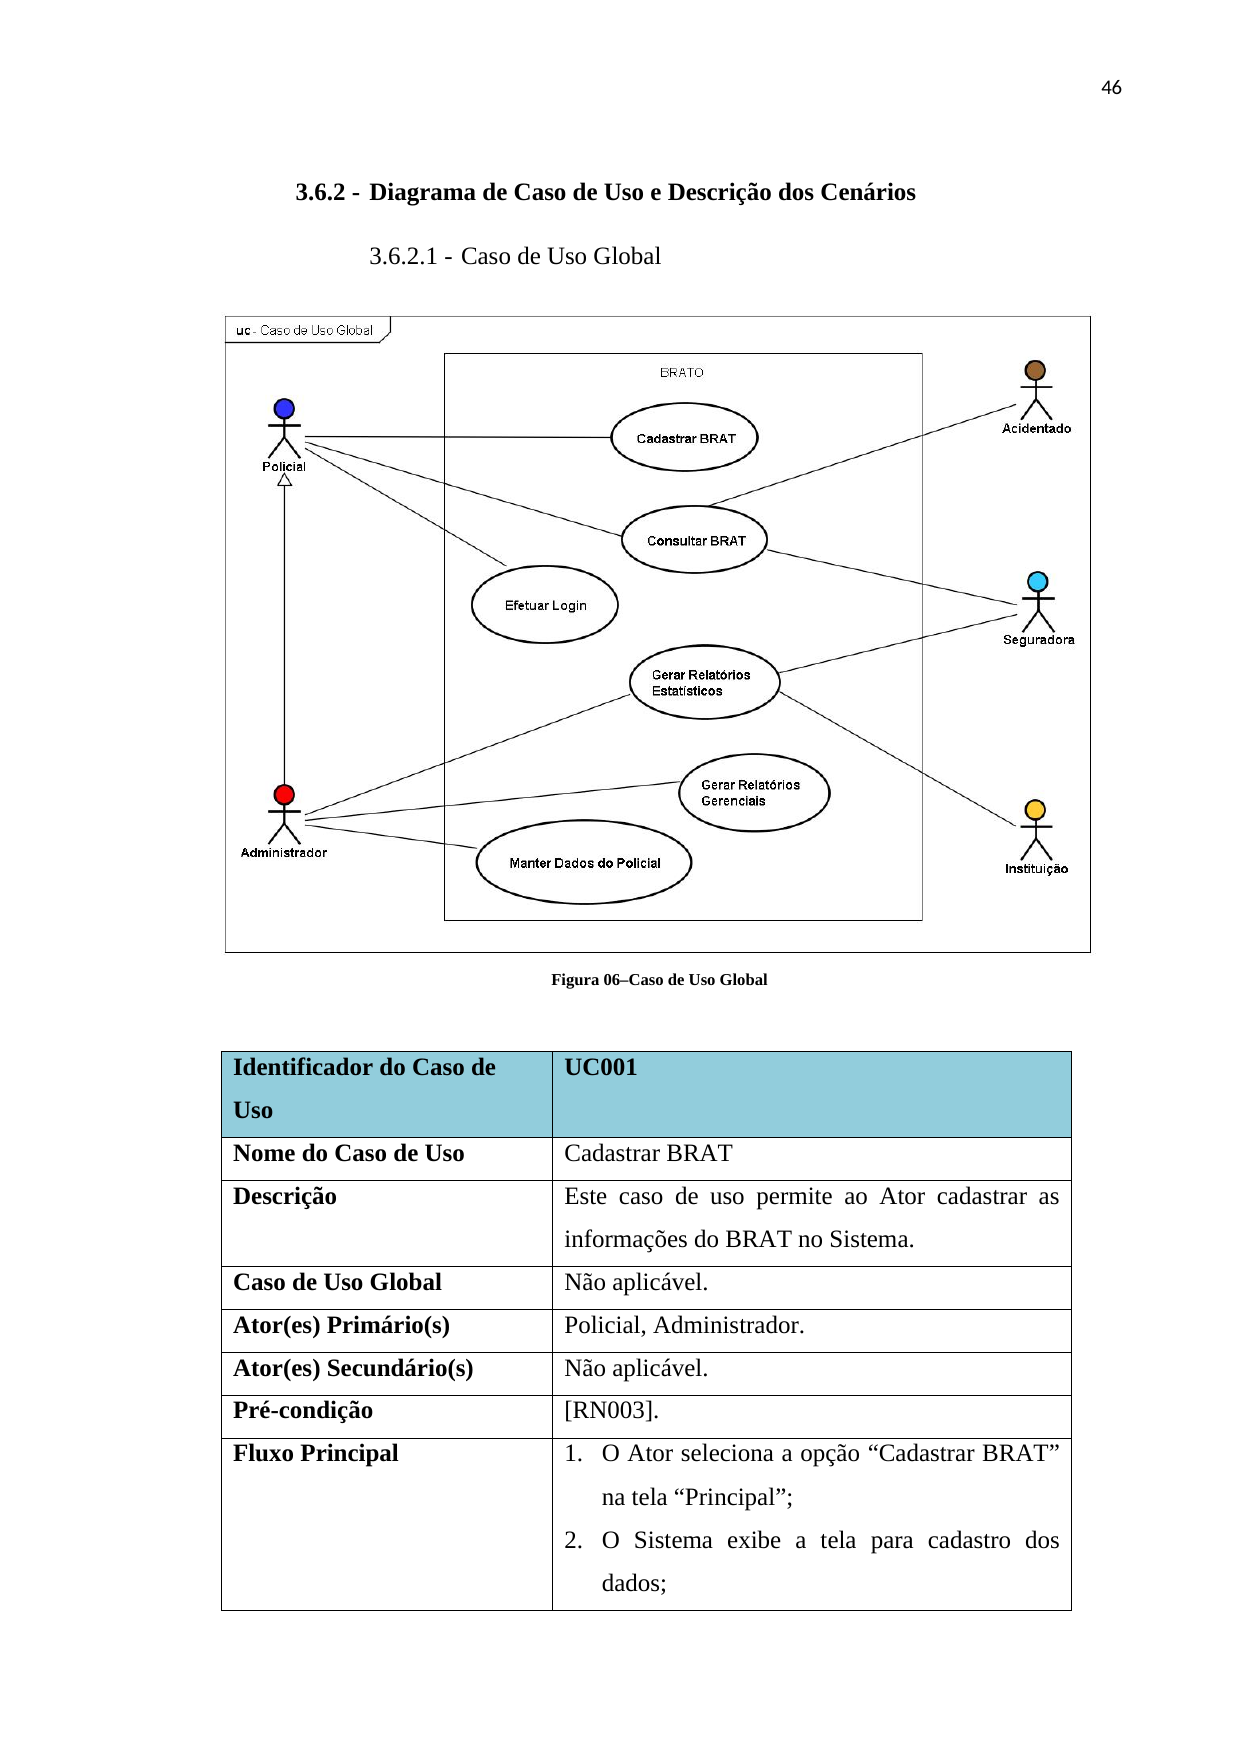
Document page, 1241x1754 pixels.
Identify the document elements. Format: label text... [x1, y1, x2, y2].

table_cell Ator(es) Secundário(s) [222, 1353, 552, 1394]
table_cell Não aplicável. [553, 1353, 1071, 1394]
text Diagrama de Caso de Uso e Descrição dos Cenários [295, 177, 1122, 206]
table_cell Policial, Administrador. [553, 1310, 1071, 1352]
text Caso de Uso Global [369, 241, 1122, 270]
table_cell Não aplicável. [553, 1267, 1071, 1309]
table_cell [RN003]. [553, 1396, 1071, 1437]
table_header UC001 [553, 1052, 1071, 1137]
table_header Identificador do Caso de Uso [222, 1052, 552, 1137]
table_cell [553, 1439, 1071, 1610]
table_cell Descrição [222, 1181, 552, 1266]
table_cell Cadastrar BRAT [553, 1138, 1071, 1180]
table_cell Ator(es) Primário(s) [222, 1310, 552, 1352]
picture [214, 305, 1099, 963]
table_cell Pré-condição [222, 1396, 552, 1437]
table_cell Fluxo Principal [222, 1439, 552, 1610]
table_cell Caso de Uso Global [222, 1267, 552, 1309]
table_cell Nome do Caso de Uso [222, 1138, 552, 1180]
table_cell Este caso de uso permite ao Ator cadastrar as informações do BRAT no Sistema. [553, 1181, 1071, 1266]
